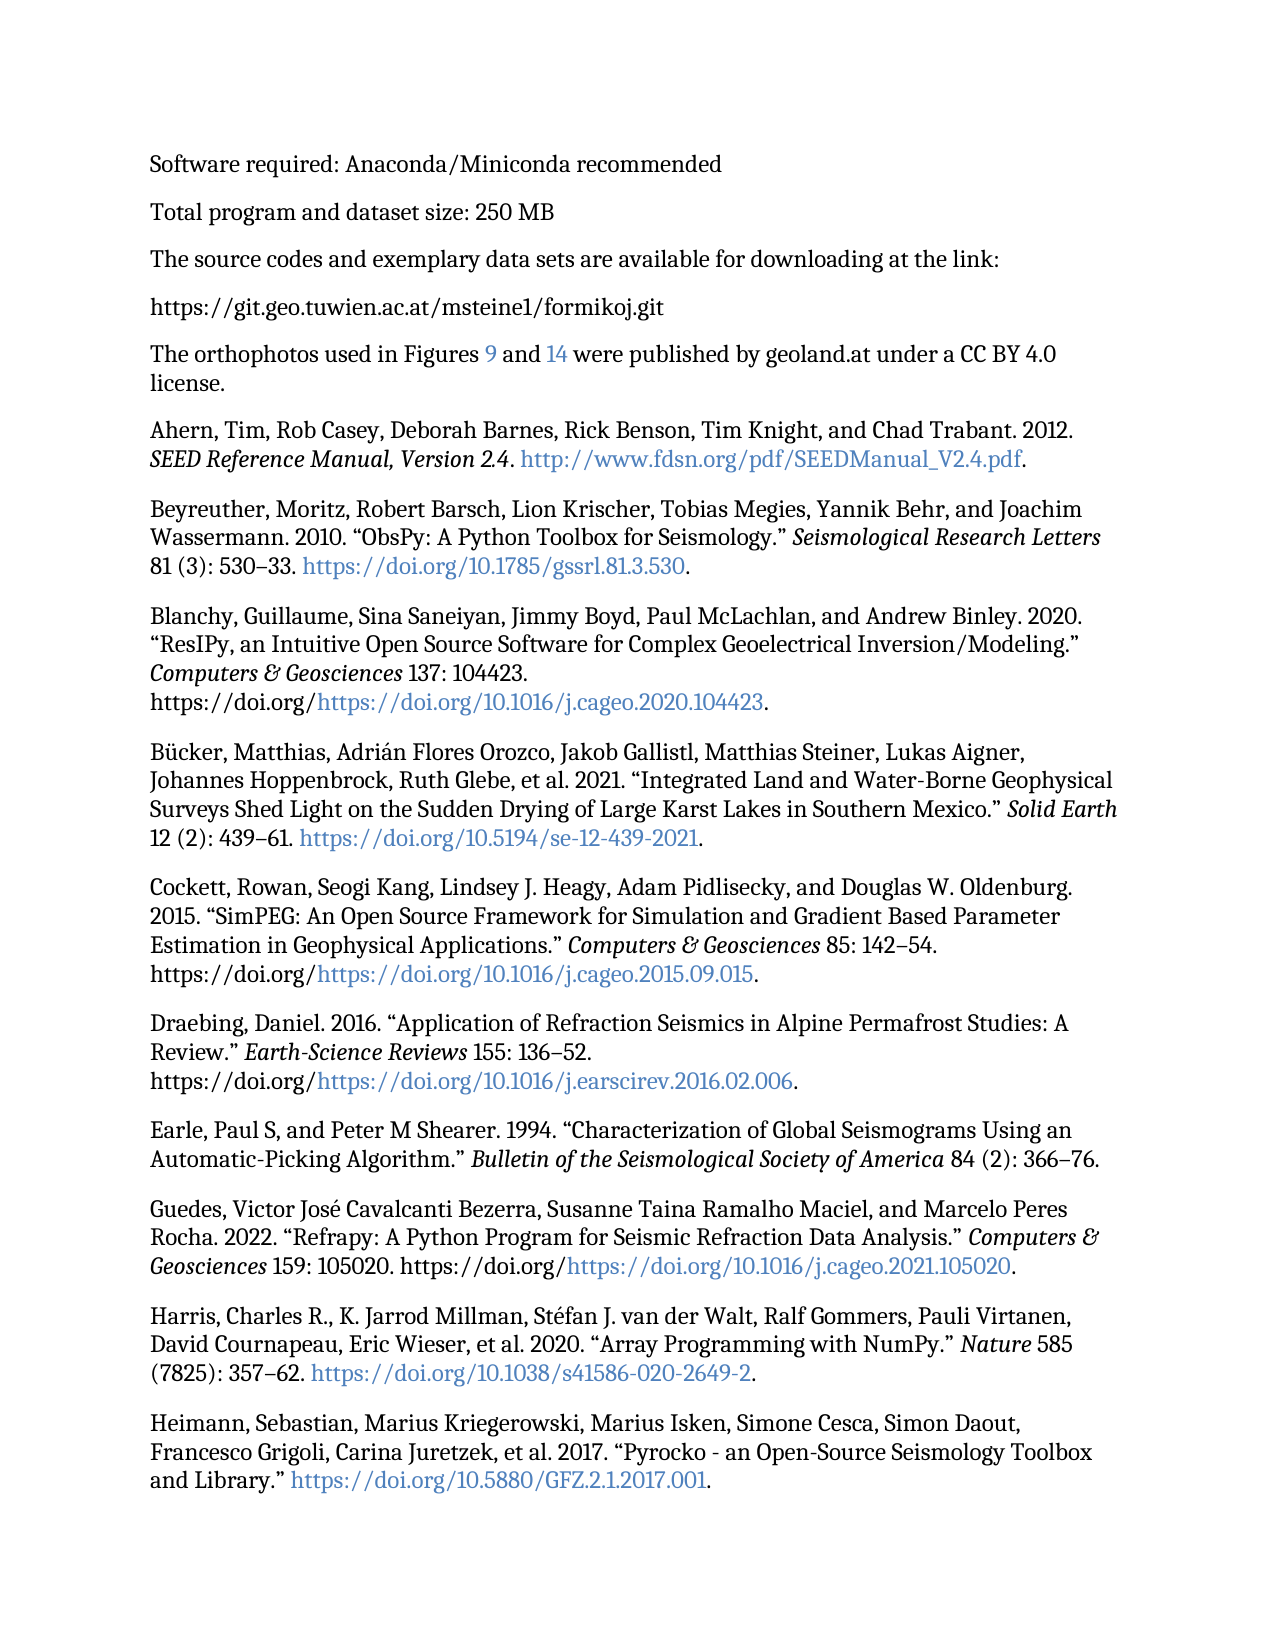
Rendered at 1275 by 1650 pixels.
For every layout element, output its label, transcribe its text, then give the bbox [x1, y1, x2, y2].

text https://git.geo.tuwien.ac.at/msteine1/formikoj.git [150, 292, 1125, 321]
text The source codes and exemplary data sets are available for downloading at the link: [150, 245, 1125, 274]
text Harris, Charles R., K. Jarrod Millman, Stéfan J. van der Walt, Ralf Gommers, Pauli Virtanen, David Cournapeau, Eric Wieser, et al. 2020. “Array Programming with NumPy.” Nature 585 (7825): 357–62. https://doi.org/10.1038/s41586-020-2649-2. [150, 1302, 1125, 1388]
text Heimann, Sebastian, Marius Kriegerowski, Marius Isken, Simone Cesca, Simon Daout, Francesco Grigoli, Carina Juretzek, et al. 2017. “Pyrocko - an Open-Source Seismology Toolbox and Library.” https://doi.org/10.5880/GFZ.2.1.2017.001. [150, 1409, 1125, 1495]
text Draebing, Daniel. 2016. “Application of Refraction Seismics in Alpine Permafrost Studies: A Review.” Earth-Science Reviews 155: 136–52. https://doi.org/https://doi.org/10.1016/j.earscirev.2016.02.006. [150, 1009, 1125, 1095]
text Earle, Paul S, and Peter M Shearer. 1994. “Characterization of Global Seismograms Using an Automatic-Picking Algorithm.” Bulletin of the Seismological Society of America 84 (2): 366–76. [150, 1116, 1125, 1174]
text Cockett, Rowan, Seogi Kang, Lindsey J. Heagy, Adam Pidlisecky, and Douglas W. Oldenburg. 2015. “SimPEG: An Open Source Framework for Simulation and Gradient Based Parameter Estimation in Geophysical Applications.” Computers & Geosciences 85: 142–54. https://doi.org/https://doi.org/10.1016/j.cageo.2015.09.015. [150, 873, 1125, 988]
text Ahern, Tim, Rob Casey, Deborah Barnes, Rick Benson, Tim Knight, and Chad Trabant. 2012. SEED Reference Manual, Version 2.4. http://www.fdsn.org/pdf/SEEDManual_V2.4.pdf. [150, 416, 1125, 474]
text Bücker, Matthias, Adrián Flores Orozco, Jakob Gallistl, Matthias Steiner, Lukas Aigner, Johannes Hoppenbrock, Ruth Glebe, et al. 2021. “Integrated Land and Water-Borne Geophysical Surveys Shed Light on the Sudden Drying of Large Karst Lakes in Southern Mexico.” Solid Earth 12 (2): 439–61. https://doi.org/10.5194/se-12-439-2021. [150, 737, 1125, 852]
text Guedes, Victor José Cavalcanti Bezerra, Susanne Taina Ramalho Maciel, and Marcelo Peres Rocha. 2022. “Refrapy: A Python Program for Seismic Refraction Data Analysis.” Computers & Geosciences 159: 105020. https://doi.org/https://doi.org/10.1016/j.cageo.2021.105020. [150, 1194, 1125, 1281]
text The orthophotos used in Figures 9 and 14 were published by geoland.at under a CC BY 4.0 license. [150, 340, 1125, 397]
text Beyreuther, Moritz, Robert Barsch, Lion Krischer, Tobias Megies, Yannik Behr, and Joachim Wassermann. 2010. “ObsPy: A Python Toolbox for Seismology.” Seismological Research Letters 81 (3): 530–33. https://doi.org/10.1785/gssrl.81.3.530. [150, 494, 1125, 581]
text Blanchy, Guillaume, Sina Saneiyan, Jimmy Boyd, Paul McLachlan, and Andrew Binley. 2020. “ResIPy, an Intuitive Open Source Software for Complex Geoelectrical Inversion/Modeling.” Computers & Geosciences 137: 104423. https://doi.org/https://doi.org/10.1016/j.cageo.2020.104423. [150, 602, 1125, 717]
text Total program and dataset size: 250 MB [150, 197, 1125, 226]
text Software required: Anaconda/Miniconda recommended [150, 150, 1125, 179]
